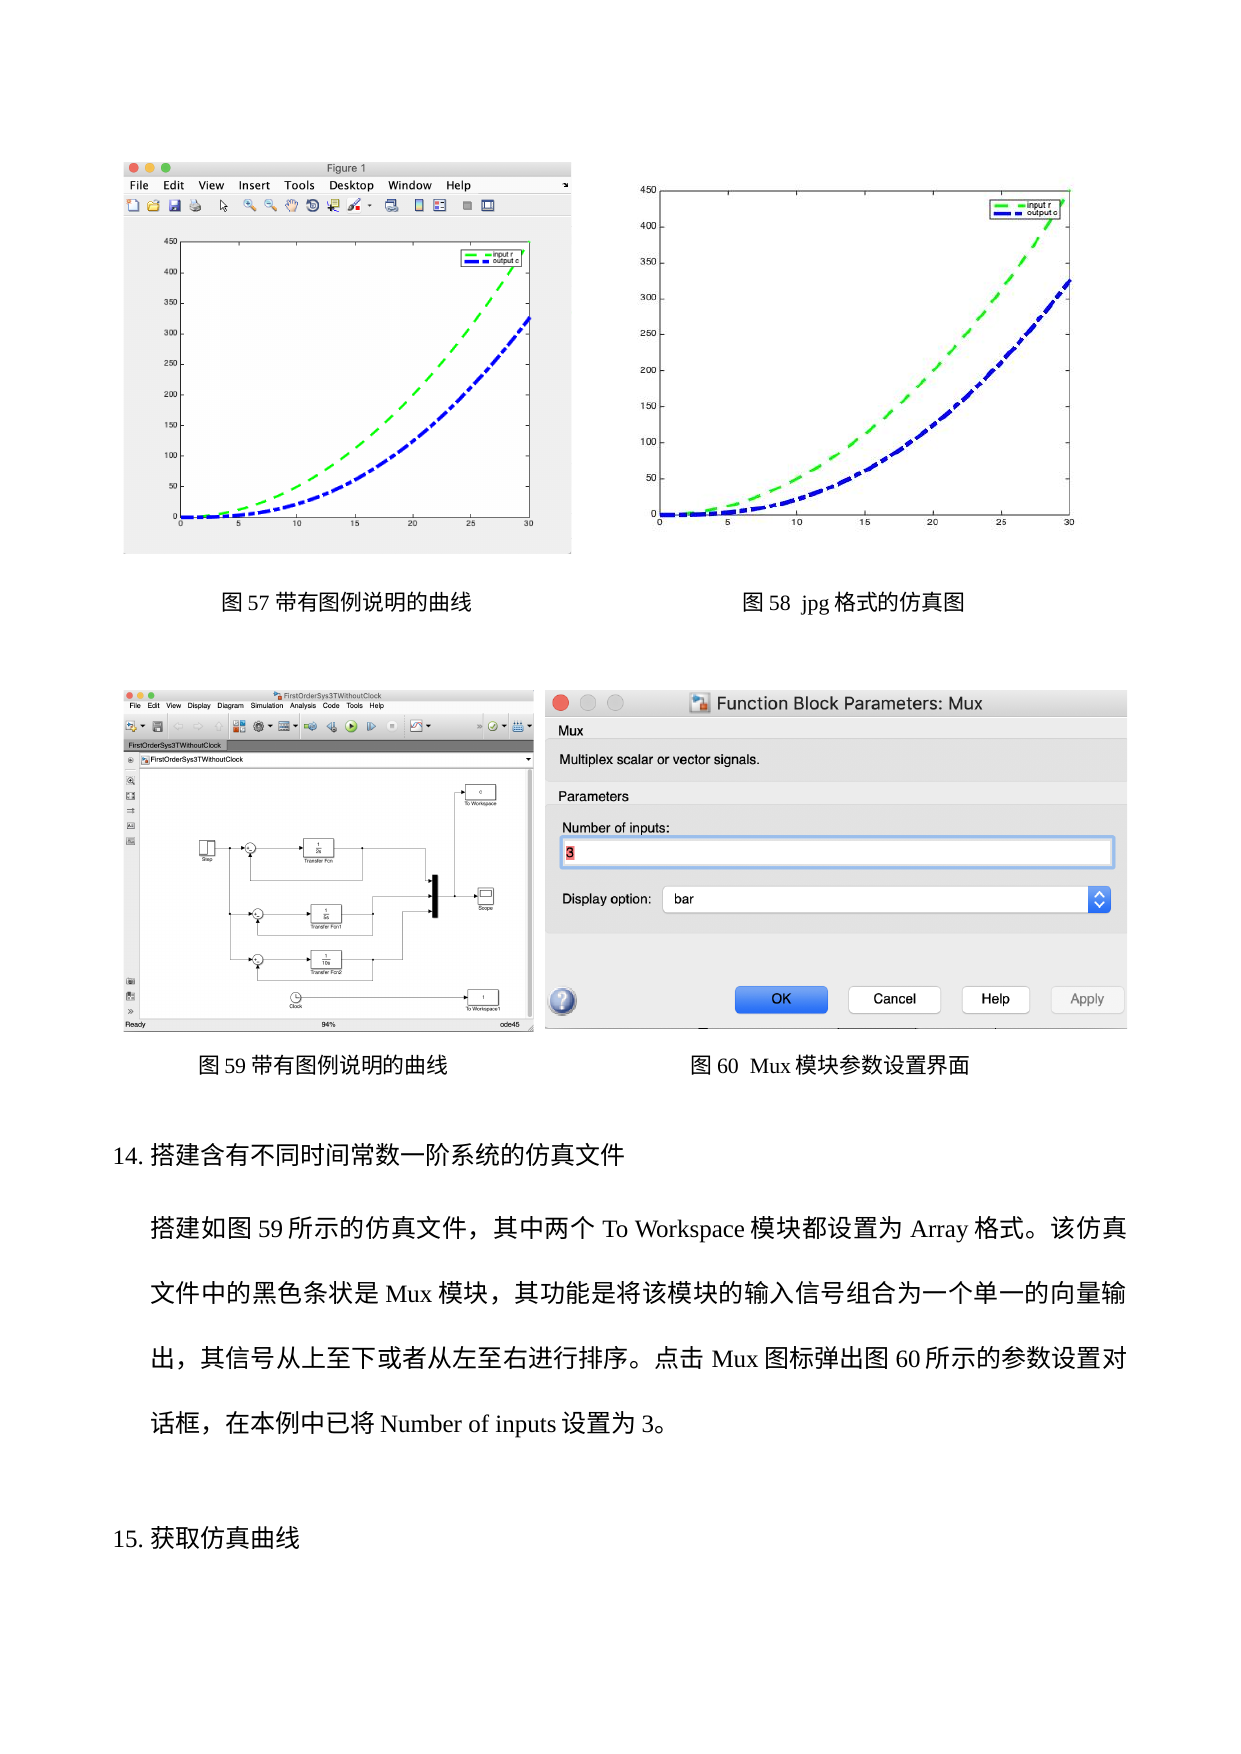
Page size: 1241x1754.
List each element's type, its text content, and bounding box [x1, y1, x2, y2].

table_header 图60 Mux模块参数设置界面 [534, 690, 1127, 1080]
table_header 图59 带有图例说明的曲线 [113, 690, 534, 1080]
picture [123, 162, 572, 554]
picture [545, 690, 1128, 1029]
list 搭建含有不同时间常数一阶系统的仿真文件 [112, 1121, 1128, 1186]
list 获取仿真曲线 [112, 1504, 1128, 1569]
table_header 图57 带有图例说明的曲线 [113, 162, 580, 617]
picture [591, 162, 1119, 558]
picture [123, 690, 534, 1032]
table_header 图58 jpg格式的仿真图 [580, 162, 1127, 617]
list 搭建如图59所示的仿真文件，其中两个To Workspace模块都设置为Array格式。该仿真文件中的黑色条状是Mux模块，其功能是将该模块的输入信号组合为一个单一的向量输出，其信号从上至下或者从左至右进行排序。点击Mux图标弹出图60所示的参数设置对话框，在本例中已将Number of inputs设置为3。 [150, 1194, 1128, 1454]
